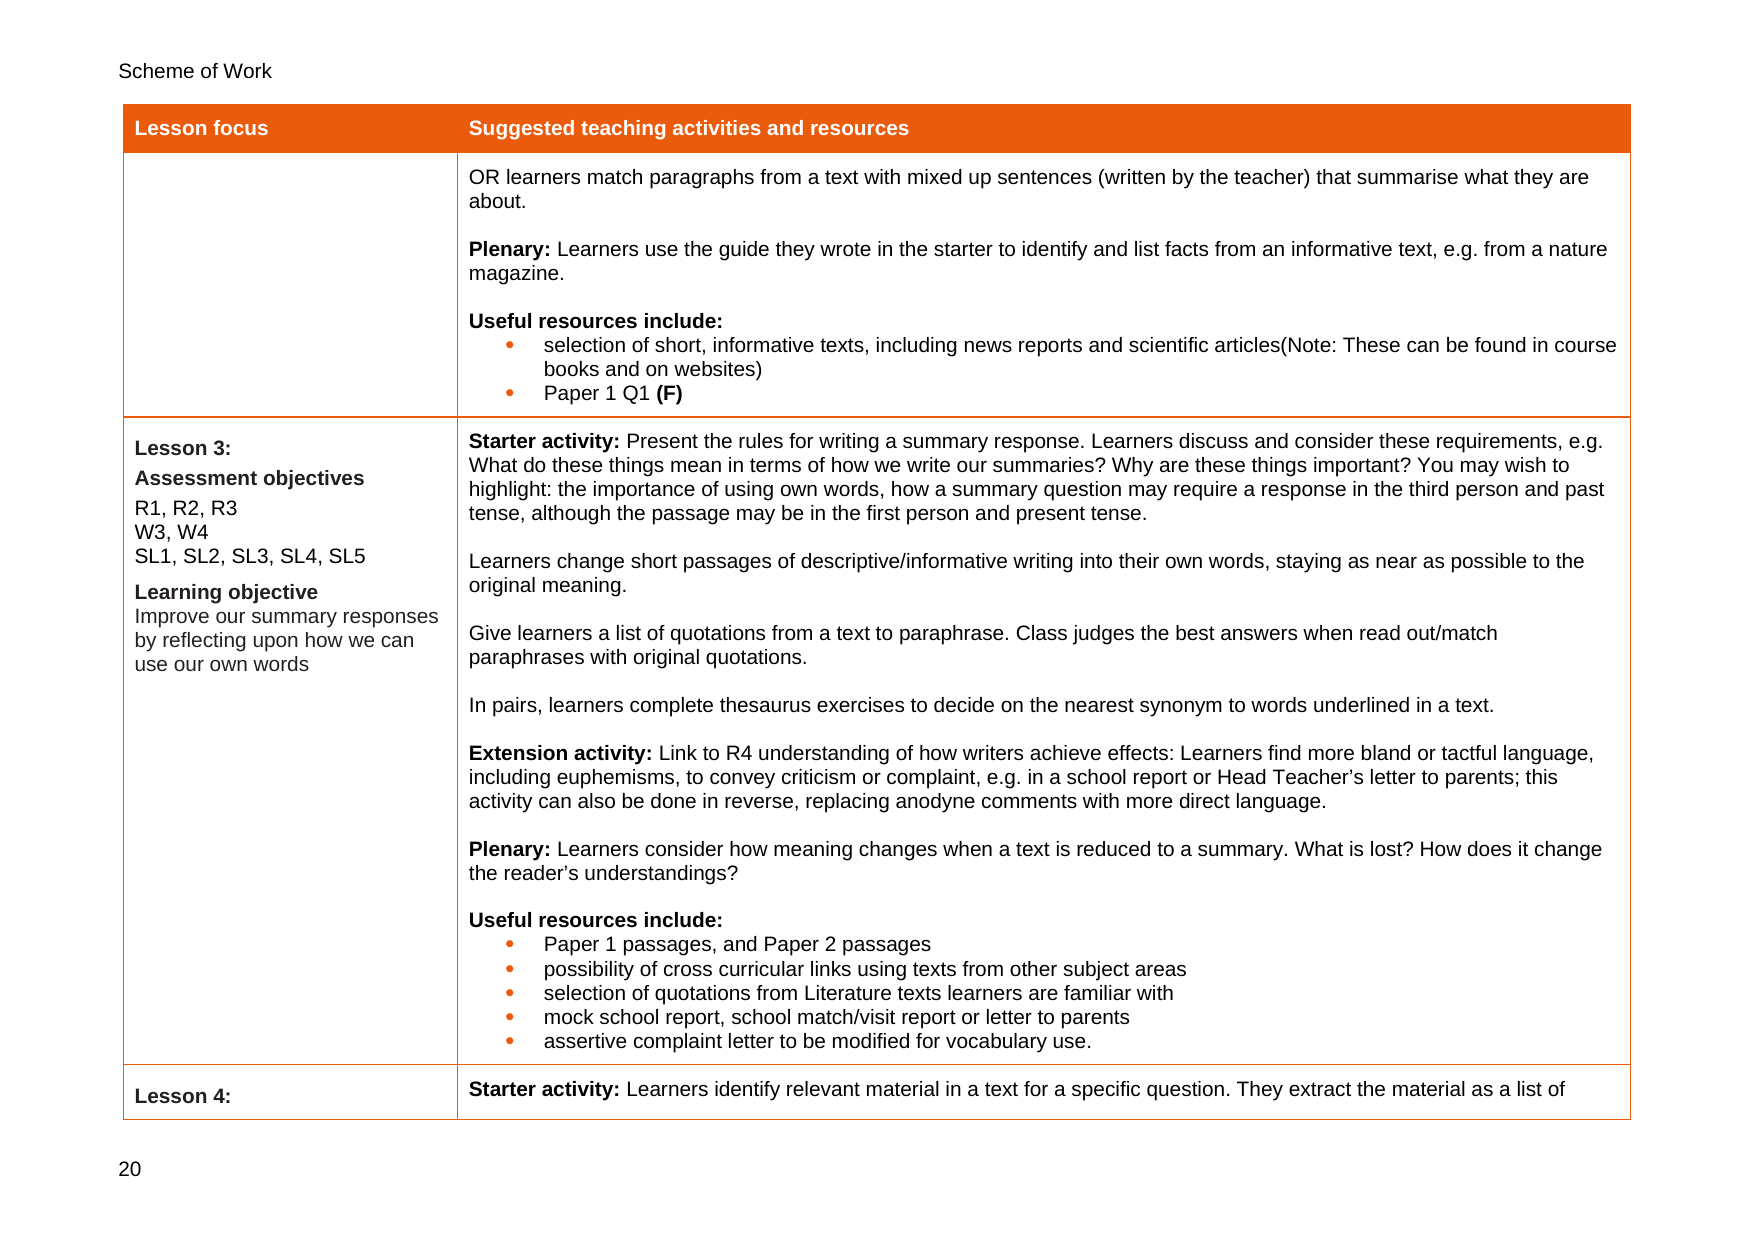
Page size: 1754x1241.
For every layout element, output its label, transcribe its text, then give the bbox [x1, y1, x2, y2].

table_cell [124, 153, 457, 416]
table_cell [458, 1065, 1630, 1119]
table_header Suggested teaching activities and resources [458, 105, 1630, 152]
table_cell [124, 1065, 457, 1119]
table_cell Starter activity: Present the rules for writing a summary response. Learners discuss and consider these requirements, e.g. What do these things mean in terms of how we write our summaries? Why are these things important? You may wish to highlight: the importance of using own words, how a summary question may require a response in the third person and past tense, although the passage may be in the first person and present tense. Learners change short passages of descriptive/informative writing into their own words, staying as near as possible to the original meaning. Give learners a list of quotations from a text to paraphrase. Class judges the best answers when read out/match paraphrases with original quotations. In pairs, learners complete thesaurus exercises to decide on the nearest synonym to words underlined in a text. Extension activity: Link to R4 understanding of how writers achieve effects: Learners find more bland or tactful language, including euphemisms, to convey criticism or complaint, e.g. in a school report or Head Teacher’s letter to parents; this activity can also be done in reverse, replacing anodyne comments with more direct language. Plenary: Learners consider how meaning changes when a text is reduced to a summary. What is lost? How does it change the reader’s understandings? Useful resources include: Paper 1 passages, and Paper 2 passages possibility of cross curricular links using texts from other subject areas selection of quotations from Literature texts learners are familiar with mock school report, school match/visit report or letter to parents assertive complaint letter to be modified for vocabulary use. [458, 418, 1630, 1064]
table_cell Lesson 3: Assessment objectives R1, R2, R3 W3, W4 SL1, SL2, SL3, SL4, SL5 Learning objective Improve our summary responses by reflecting upon how we can use our own words [124, 418, 457, 1064]
table_header Lesson focus [124, 105, 457, 152]
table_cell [458, 153, 1630, 416]
